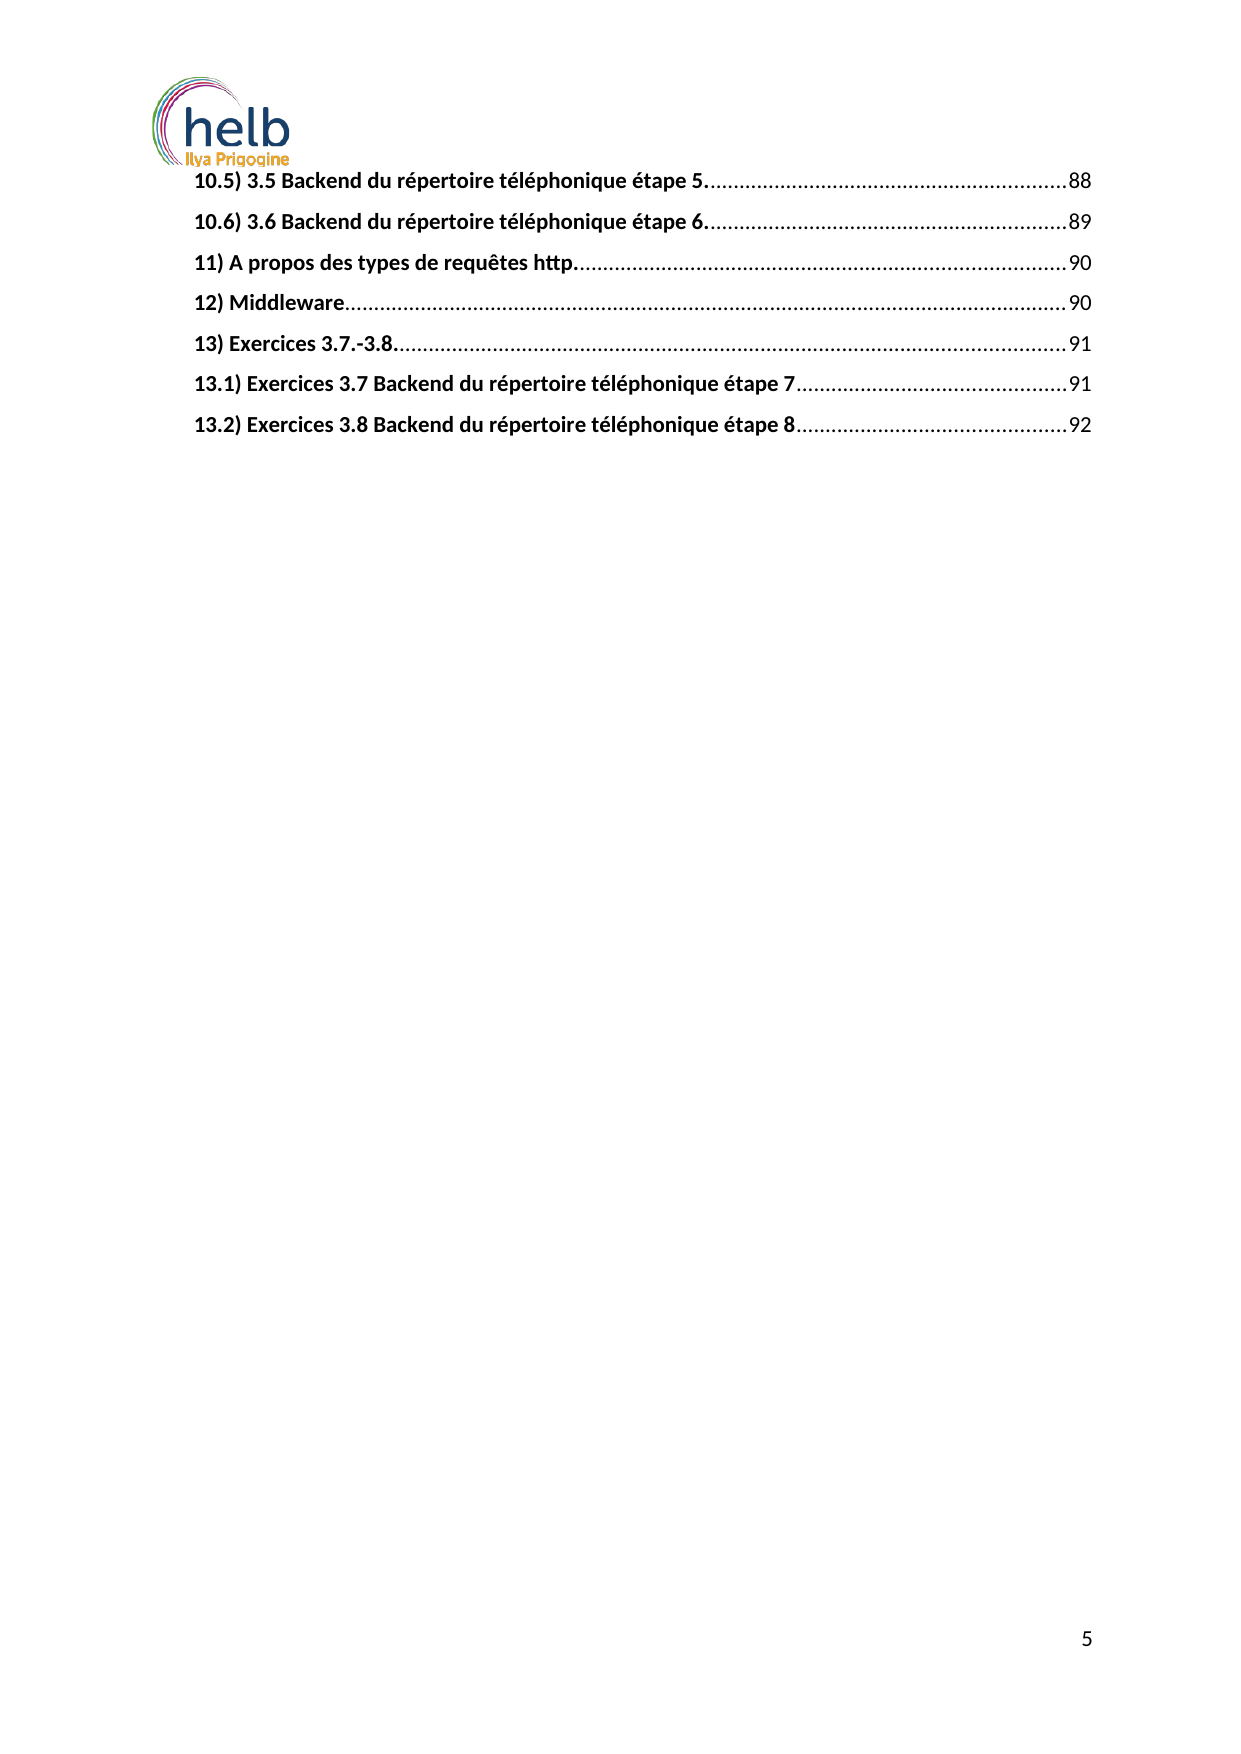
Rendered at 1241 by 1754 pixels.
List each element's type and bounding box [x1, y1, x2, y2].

picture [147, 73, 296, 167]
